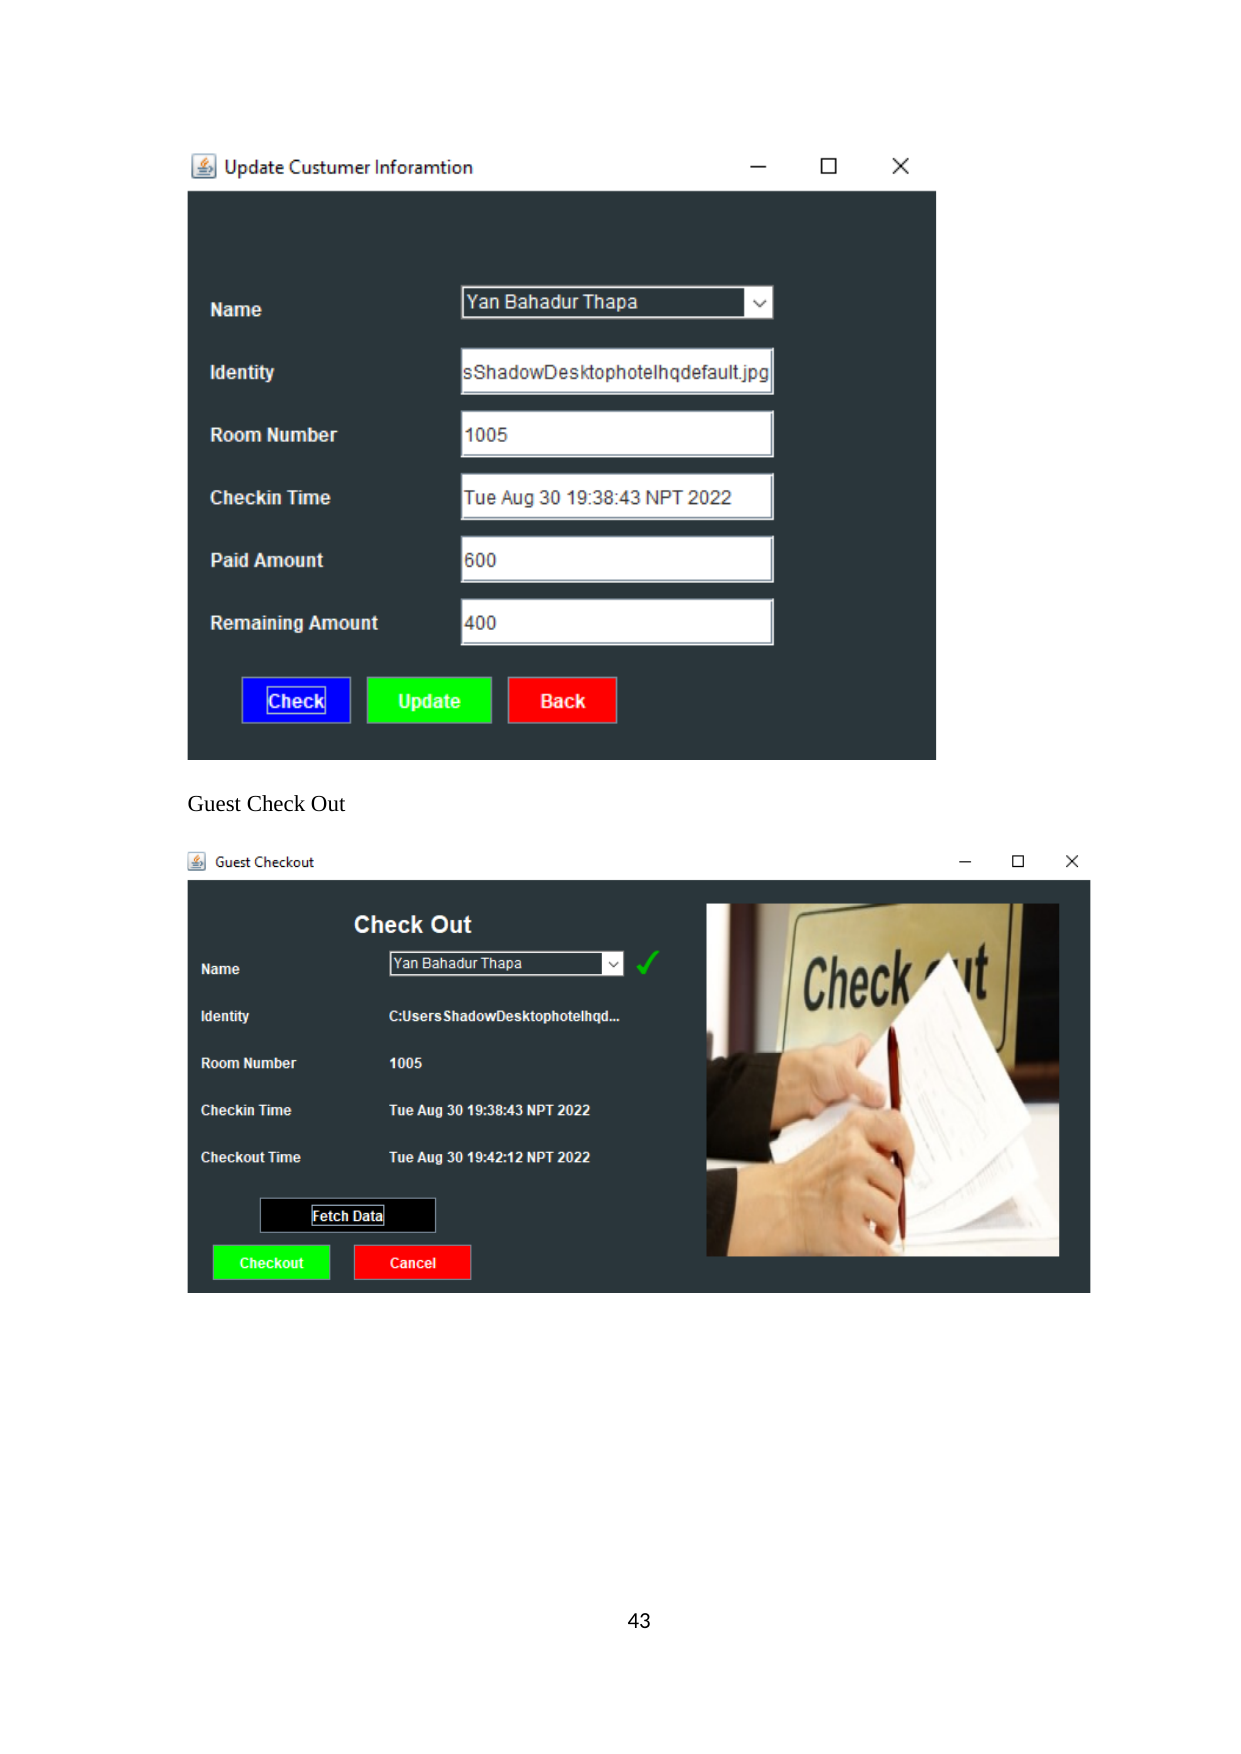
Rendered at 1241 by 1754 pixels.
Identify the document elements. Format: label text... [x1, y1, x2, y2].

picture [187, 846, 1091, 1293]
text Guest Check Out [187, 790, 1090, 816]
picture [187, 150, 937, 760]
